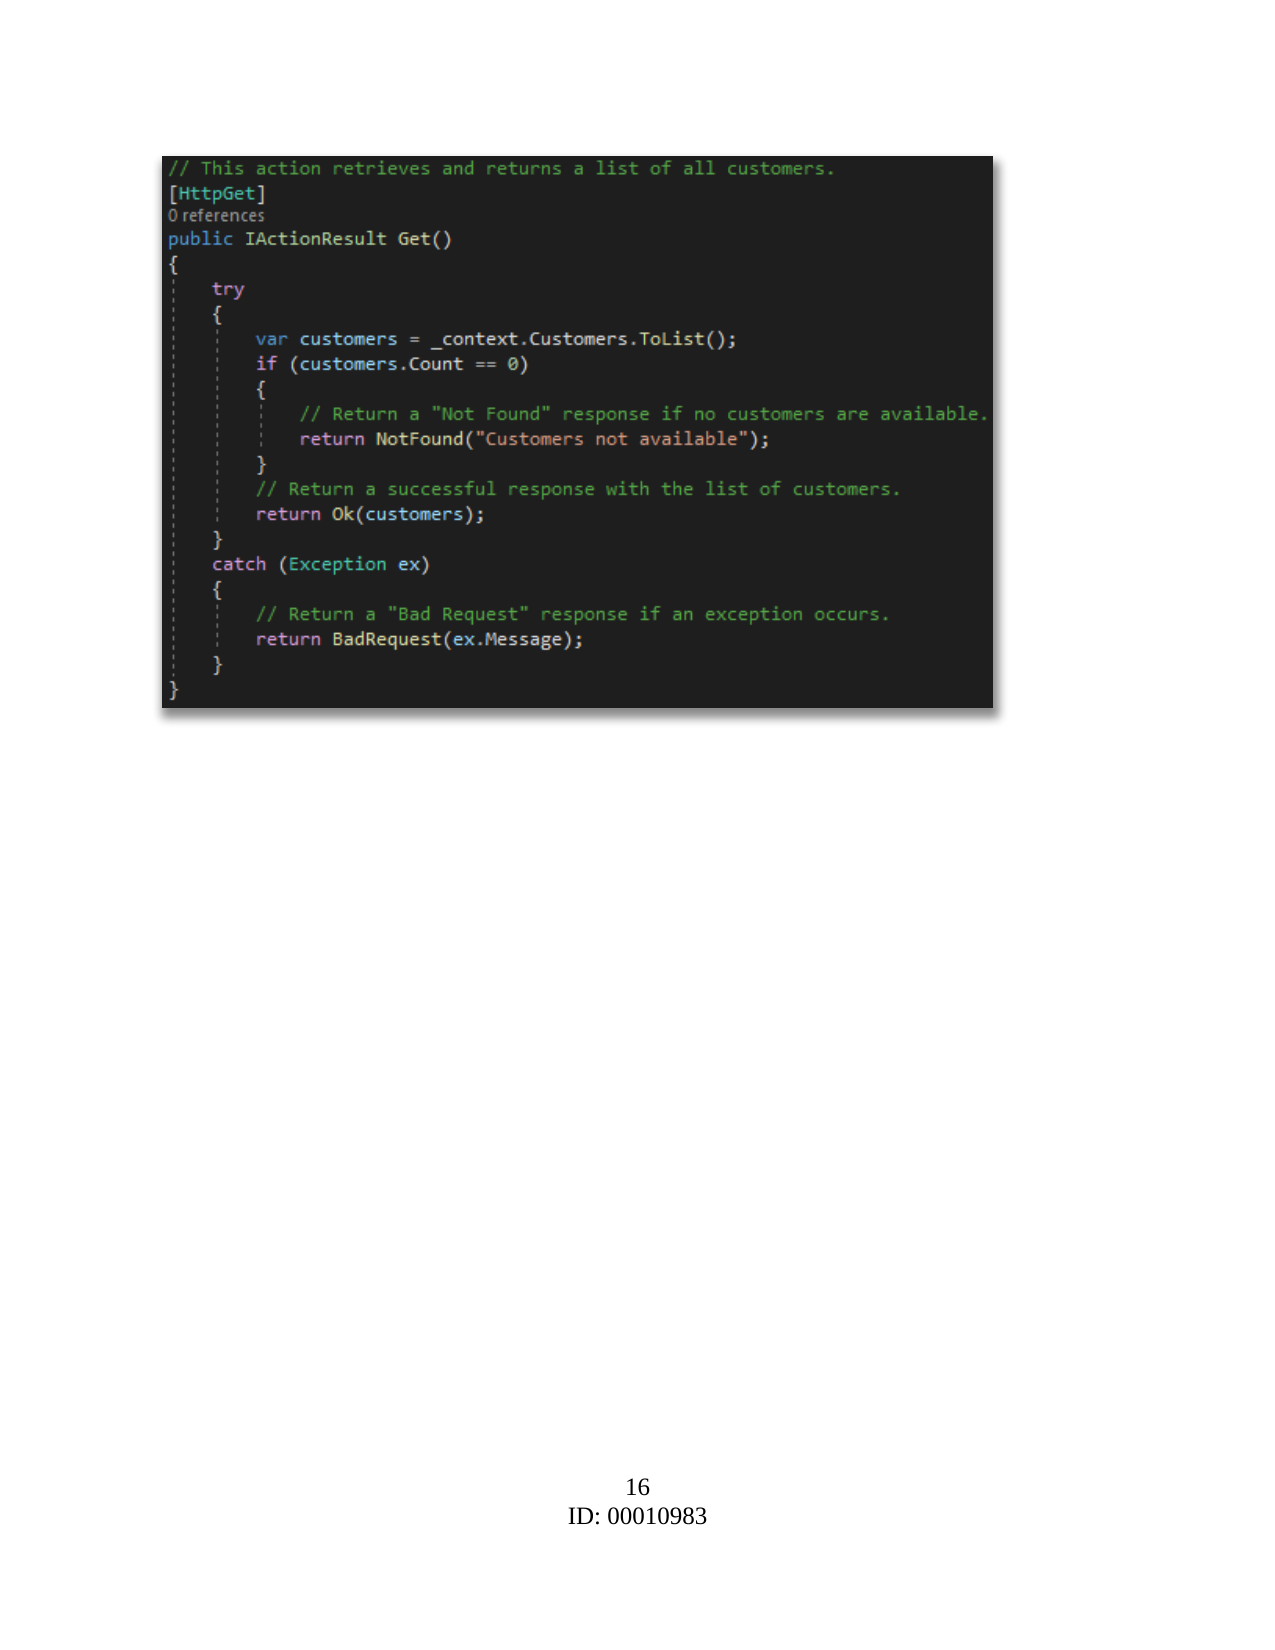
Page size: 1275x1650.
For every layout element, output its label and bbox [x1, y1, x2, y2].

picture [162, 156, 993, 708]
